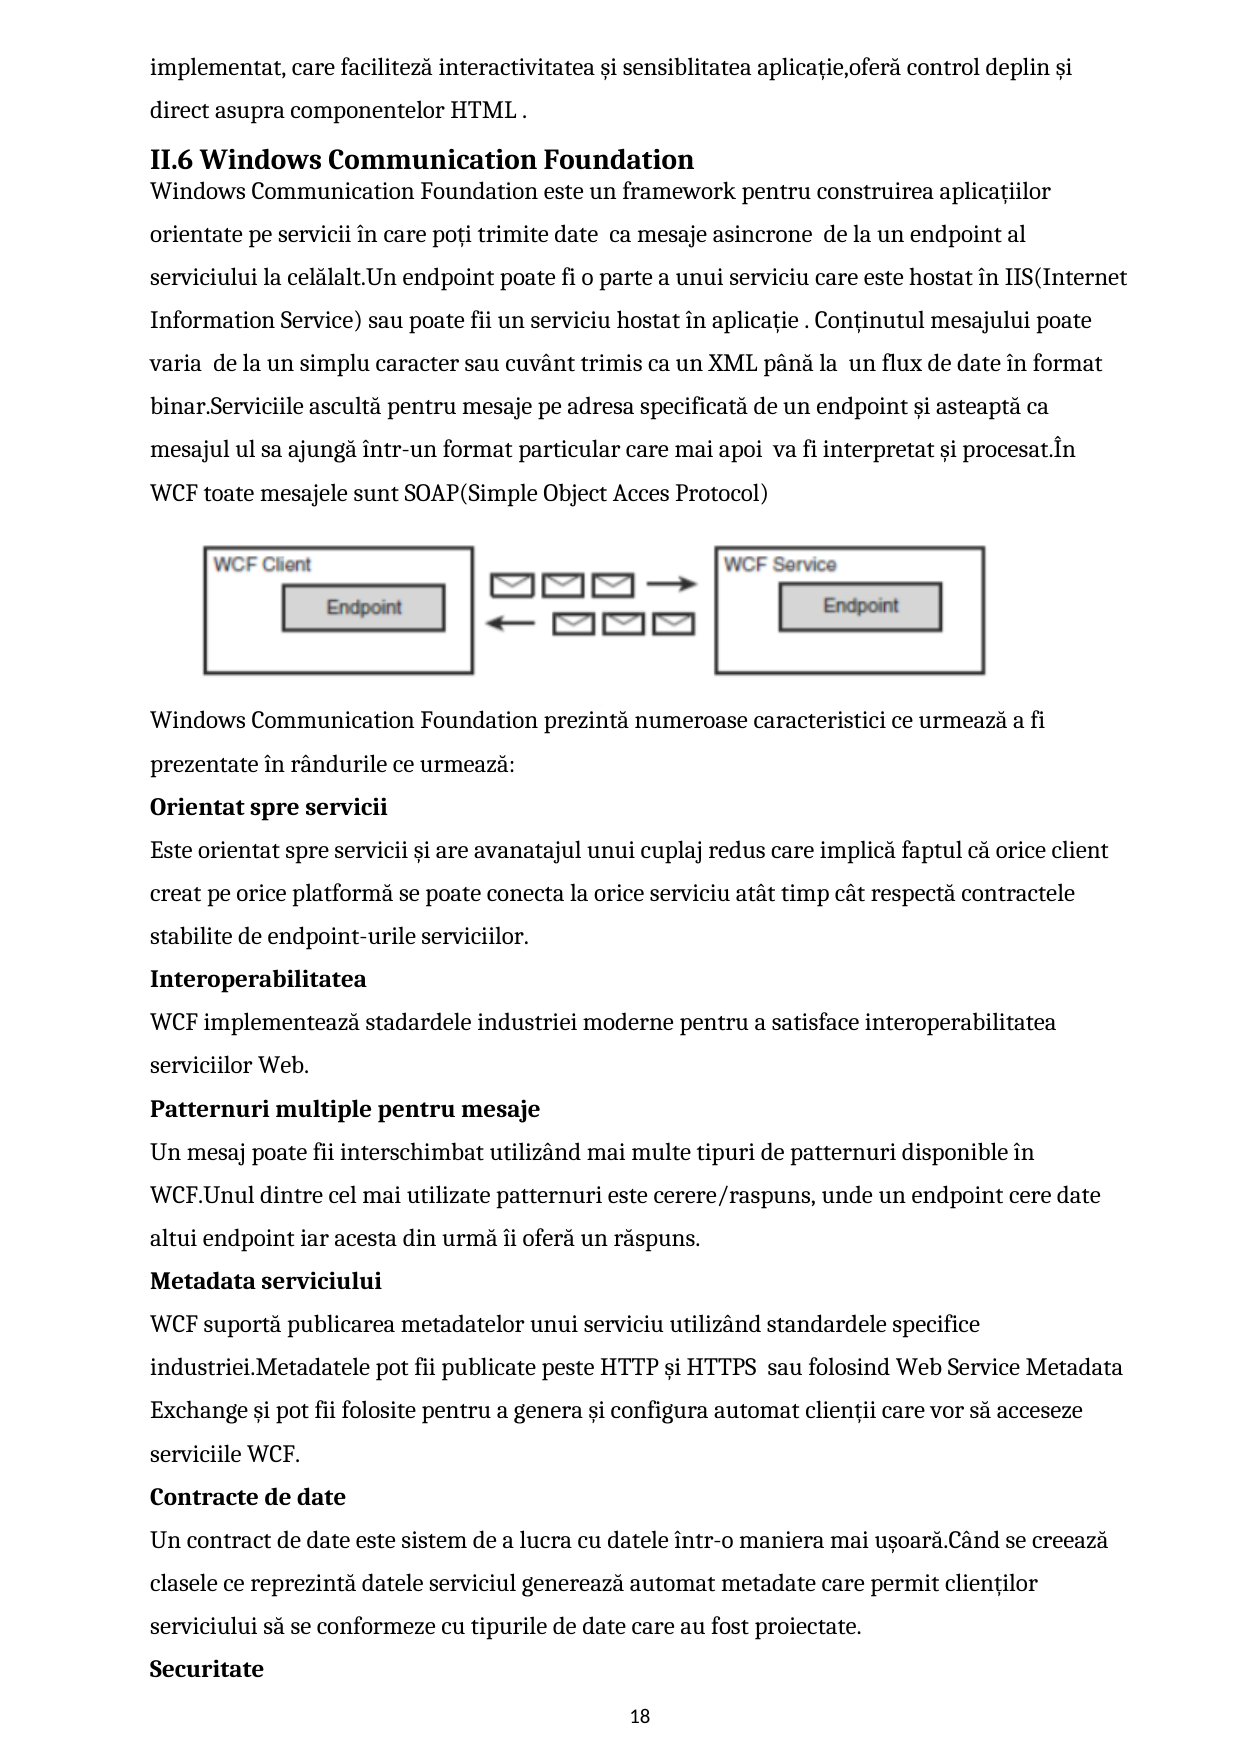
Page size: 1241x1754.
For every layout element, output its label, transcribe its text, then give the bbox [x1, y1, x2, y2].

subtitle II.6 Windows Communication Foundation [150, 143, 1129, 177]
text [150, 53, 1129, 124]
text WCF implementează stadardele industriei moderne pentru a satisface interoperabilitatea serviciilor Web. [150, 1008, 1129, 1080]
text Securitate [150, 1655, 1129, 1684]
text Windows Communication Foundation prezintă numeroase caracteristici ce urmează a fi prezentate în rândurile ce urmează: [150, 706, 1129, 778]
text Un mesaj poate fii interschimbat utilizând mai multe tipuri de patternuri disponible în WCF.Unul dintre cel mai utilizate patternuri este cerere/raspuns, unde un endpoint cere date altui endpoint iar acesta din urmă îi oferă un răspuns. [150, 1138, 1129, 1253]
picture [150, 521, 1125, 707]
text Patternuri multiple pentru mesaje [150, 1094, 1129, 1123]
text Orientat spre servicii [150, 793, 1129, 821]
text Windows Communication Foundation este un framework pentru construirea aplicațiilor orientate pe servicii în care poți trimite date ca mesaje asincrone de la un endpoint al serviciului la celălalt.Un endpoint poate fi o parte a unui serviciu care este hostat în IIS(Internet Information Service) sau poate fii un serviciu hostat în aplicație . Conținutul mesajului poate varia de la un simplu caracter sau cuvânt trimis ca un XML până la un flux de date în format binar.Serviciile ascultă pentru mesaje pe adresa specificată de un endpoint și asteaptă ca mesajul ul sa ajungă într-un format particular care mai apoi va fi interpretat și procesat.În WCF toate mesajele sunt SOAP(Simple Object Acces Protocol) [150, 177, 1129, 507]
text Metadata serviciului [150, 1267, 1129, 1296]
text Interoperabilitatea [150, 965, 1129, 994]
text Un contract de date este sistem de a lucra cu datele într-o maniera mai ușoară.Când se creează clasele ce reprezintă datele serviciul generează automat metadate care permit clienților serviciului să se conformeze cu tipurile de date care au fost proiectate. [150, 1526, 1129, 1641]
text WCF suportă publicarea metadatelor unui serviciu utilizând standardele specifice industriei.Metadatele pot fii publicate peste HTTP și HTTPS sau folosind Web Service Metadata Exchange și pot fii folosite pentru a genera și configura automat clienții care vor să acceseze serviciile WCF. [150, 1310, 1129, 1468]
text Contracte de date [150, 1483, 1129, 1511]
text Este orientat spre servicii și are avanatajul unui cuplaj redus care implică faptul că orice client creat pe orice platformă se poate conecta la orice serviciu atât timp cât respectă contractele stabilite de endpoint-urile serviciilor. [150, 836, 1129, 951]
